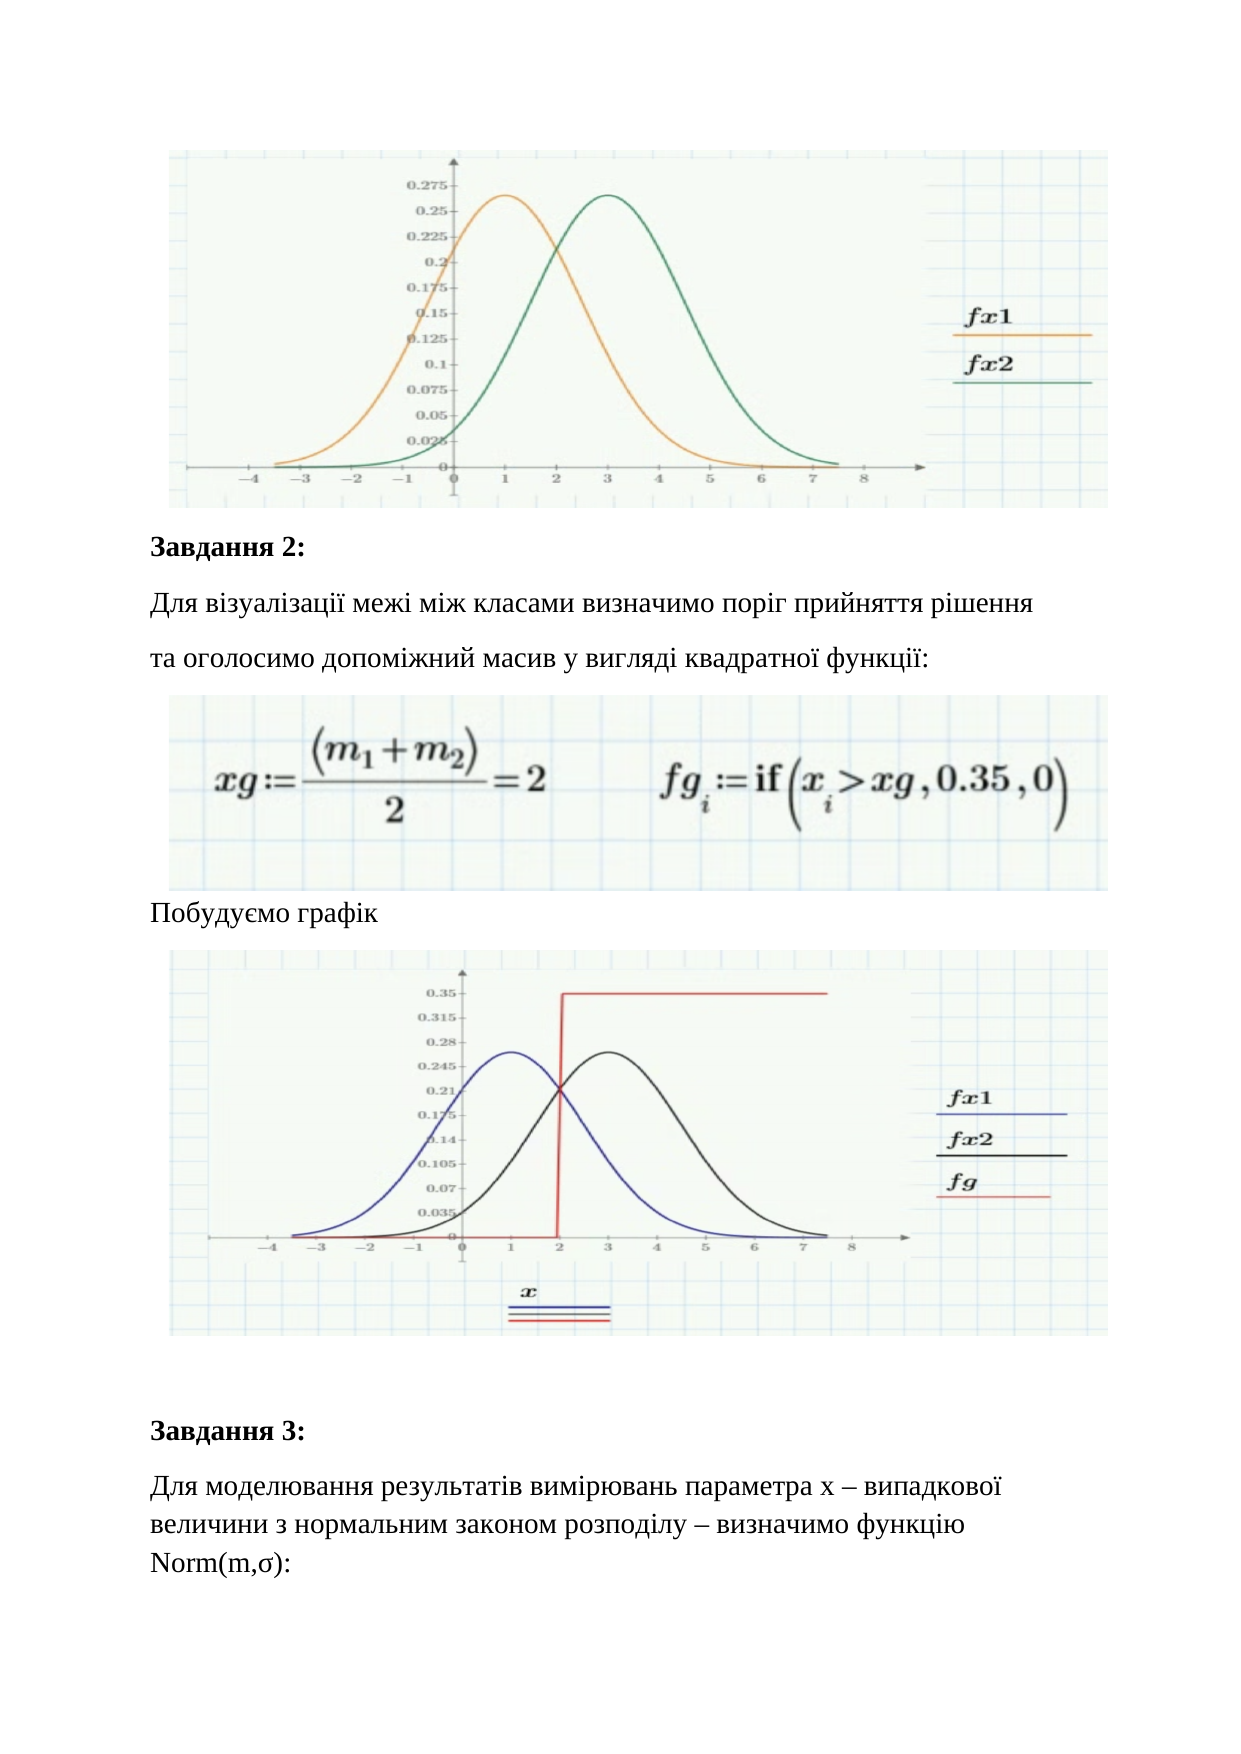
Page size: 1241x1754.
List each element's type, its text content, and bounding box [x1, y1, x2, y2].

list Для моделювання результатів вимірювань параметра x – випадкової [150, 1468, 1090, 1501]
text Завдання 2: [150, 529, 1090, 563]
text Завдання 3: [150, 1413, 1090, 1446]
text Побудуємо графік [150, 695, 1090, 929]
text та оголосимо допоміжний масив у вигляді квадратної функції: [150, 640, 1090, 673]
list величини з нормальним законом розподілу – визначимо функцію Norm(m,σ): [150, 1506, 1090, 1578]
text Для візуалізації межі між класами визначимо поріг прийняття рішення [150, 585, 1090, 618]
